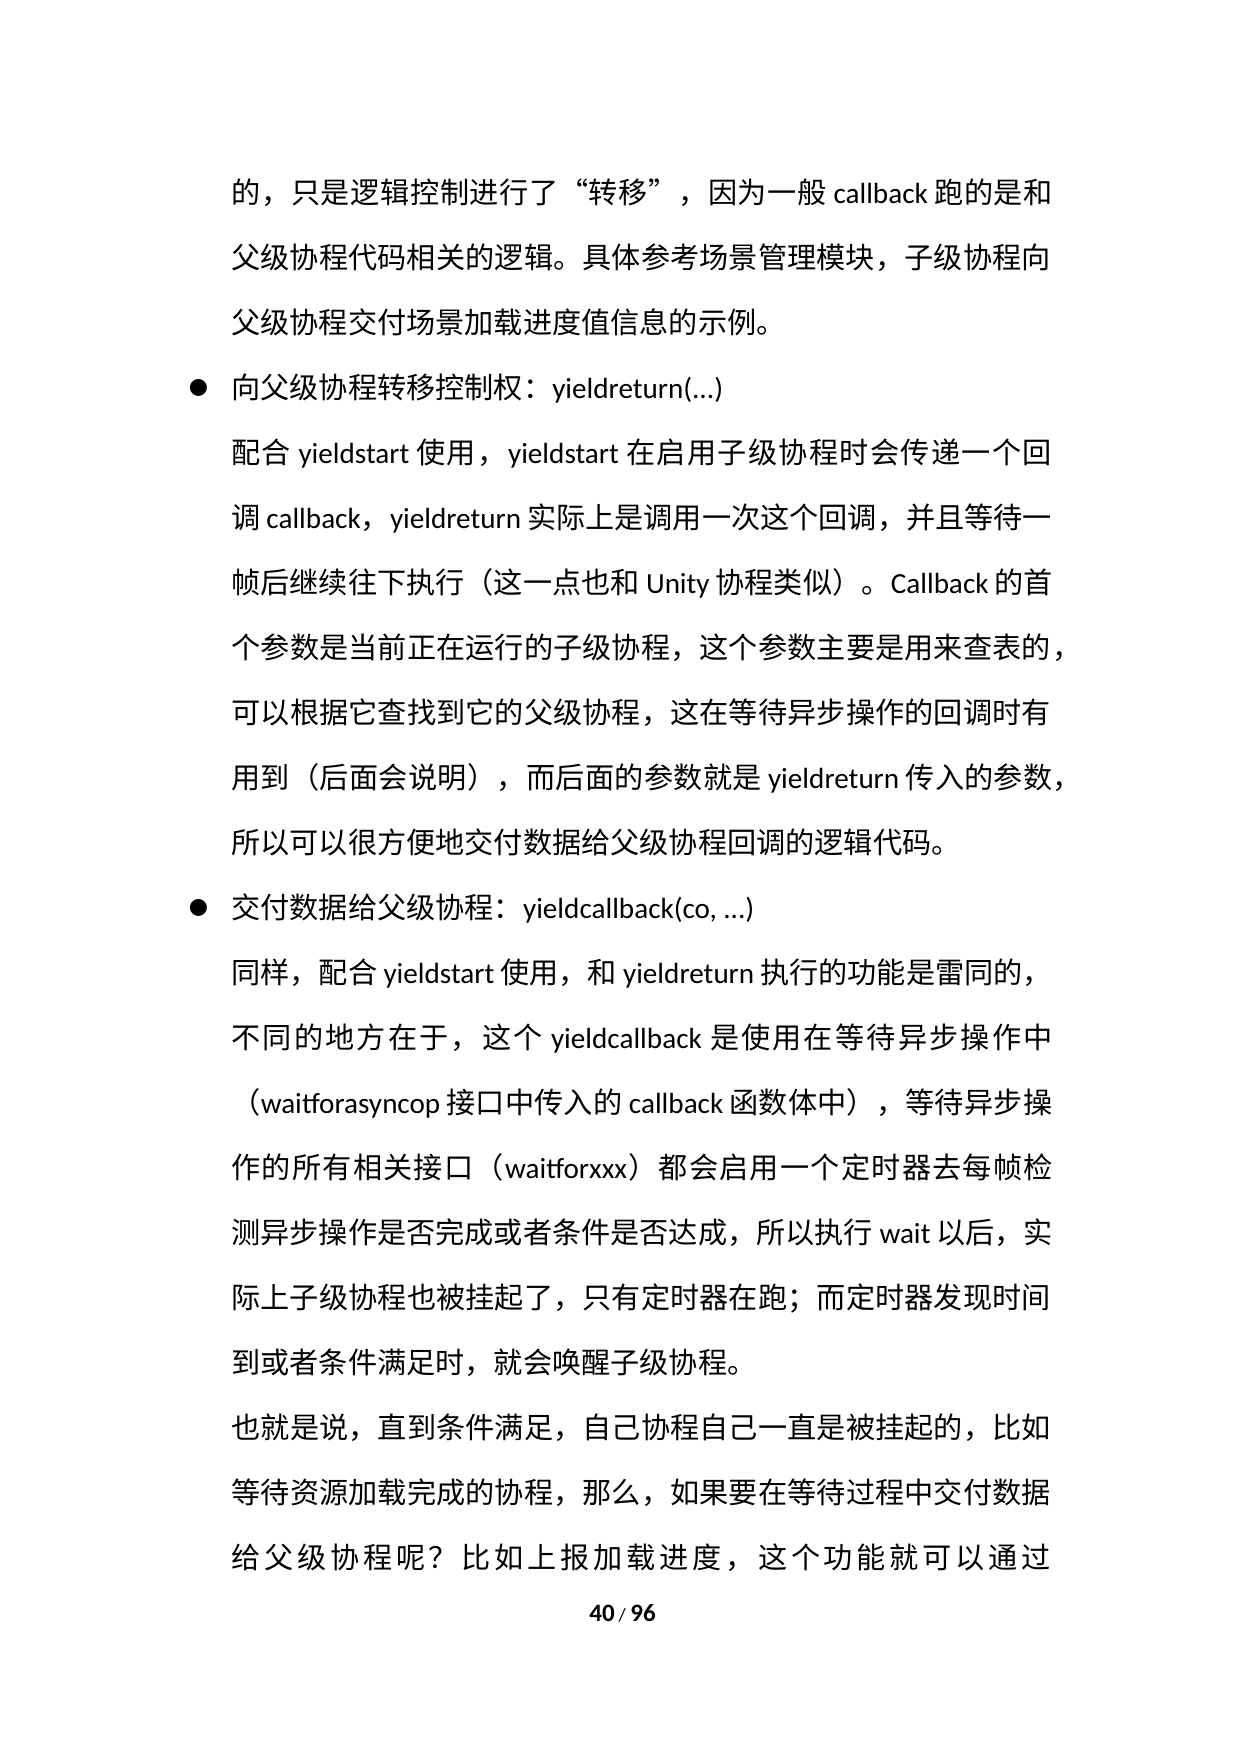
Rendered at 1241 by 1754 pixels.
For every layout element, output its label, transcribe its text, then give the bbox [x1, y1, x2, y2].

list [231, 158, 1053, 353]
list 配合yieldstart使用，yieldstart在启用子级协程时会传递一个回调callback，yieldreturn实际上是调用一次这个回调，并且等待一帧后继续往下执行（这一点也和Unity协程类似）。Callback的首个参数是当前正在运行的子级协程，这个参数主要是用来查表的，可以根据它查找到它的父级协程，这在等待异步操作的回调时有用到（后面会说明），而后面的参数就是yieldreturn传入的参数，所以可以很方便地交付数据给父级协程回调的逻辑代码。 [231, 418, 1053, 873]
list 同样，配合yieldstart使用，和yieldreturn执行的功能是雷同的，不同的地方在于，这个yieldcallback是使用在等待异步操作中（waitforasyncop接口中传入的callback函数体中），等待异步操作的所有相关接口（waitforxxx）都会启用一个定时器去每帧检测异步操作是否完成或者条件是否达成，所以执行wait以后，实际上子级协程也被挂起了，只有定时器在跑；而定时器发现时间到或者条件满足时，就会唤醒子级协程。 [231, 938, 1053, 1393]
list 交付数据给父级协程：yieldcallback(co, ...) [187, 873, 1053, 938]
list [231, 1393, 1053, 1588]
list 向父级协程转移控制权：yieldreturn(...) [187, 353, 1053, 418]
